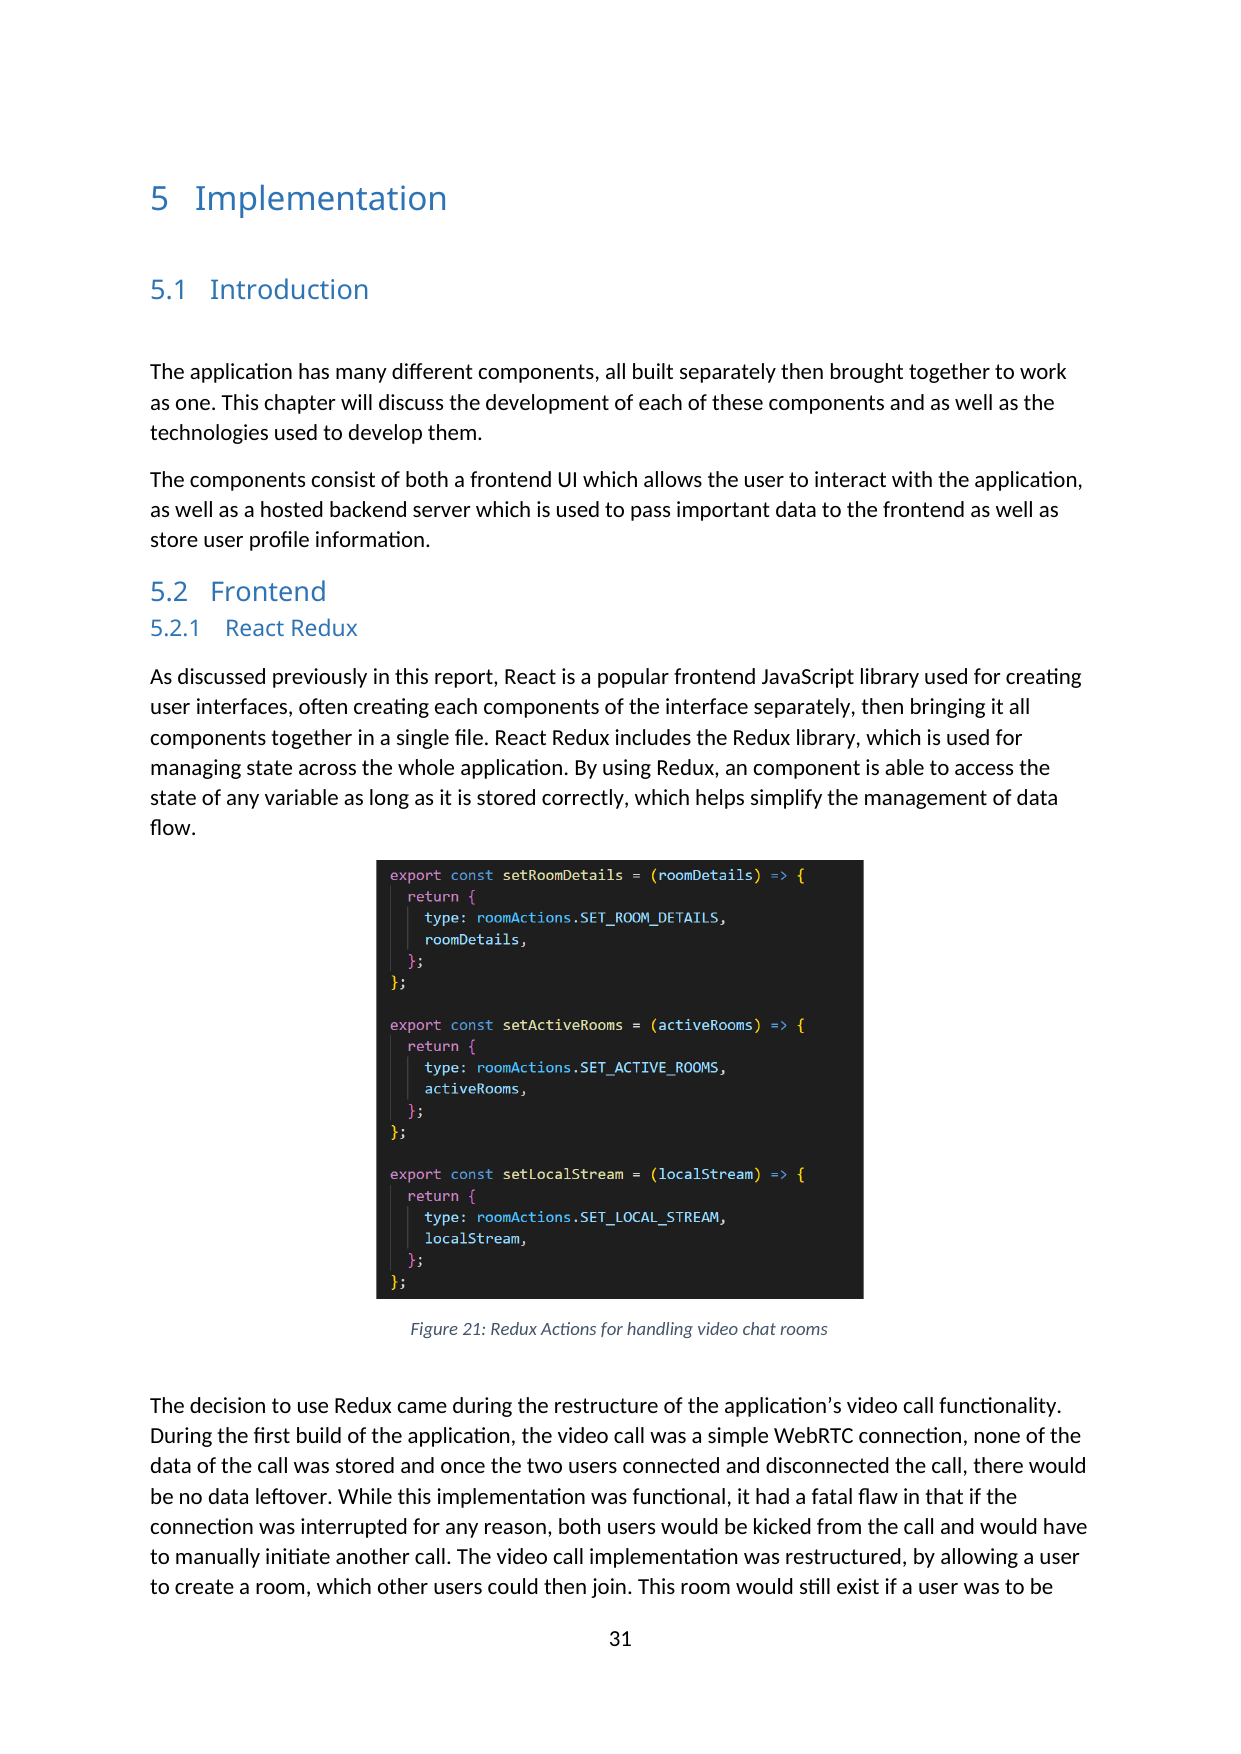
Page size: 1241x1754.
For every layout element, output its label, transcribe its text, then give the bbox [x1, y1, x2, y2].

text Figure 21: Redux Actions for handling video chat rooms [150, 1317, 1090, 1340]
picture [376, 860, 864, 1299]
subtitle Implementation [150, 175, 1090, 220]
text The application has many different components, all built separately then brought together to work as one. This chapter will discuss the development of each of these components and as well as the technologies used to develop them. [150, 357, 1090, 446]
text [150, 1361, 1090, 1600]
subtitle React Redux [150, 612, 1090, 643]
text As discussed previously in this report, React is a popular frontend JavaScript library used for creating user interfaces, often creating each components of the interface separately, then bringing it all components together in a single file. React Redux includes the Redux library, which is used for managing state across the whole application. By using Redux, an component is able to access the state of any variable as long as it is stored correctly, which helps simplify the management of data flow. [150, 662, 1090, 841]
text The components consist of both a frontend UI which allows the user to interact with the application, as well as a hosted backend server which is used to pass important data to the frontend as well as store user profile information. [150, 465, 1090, 553]
subtitle Frontend [150, 572, 1090, 609]
subtitle Introduction [150, 271, 1090, 308]
